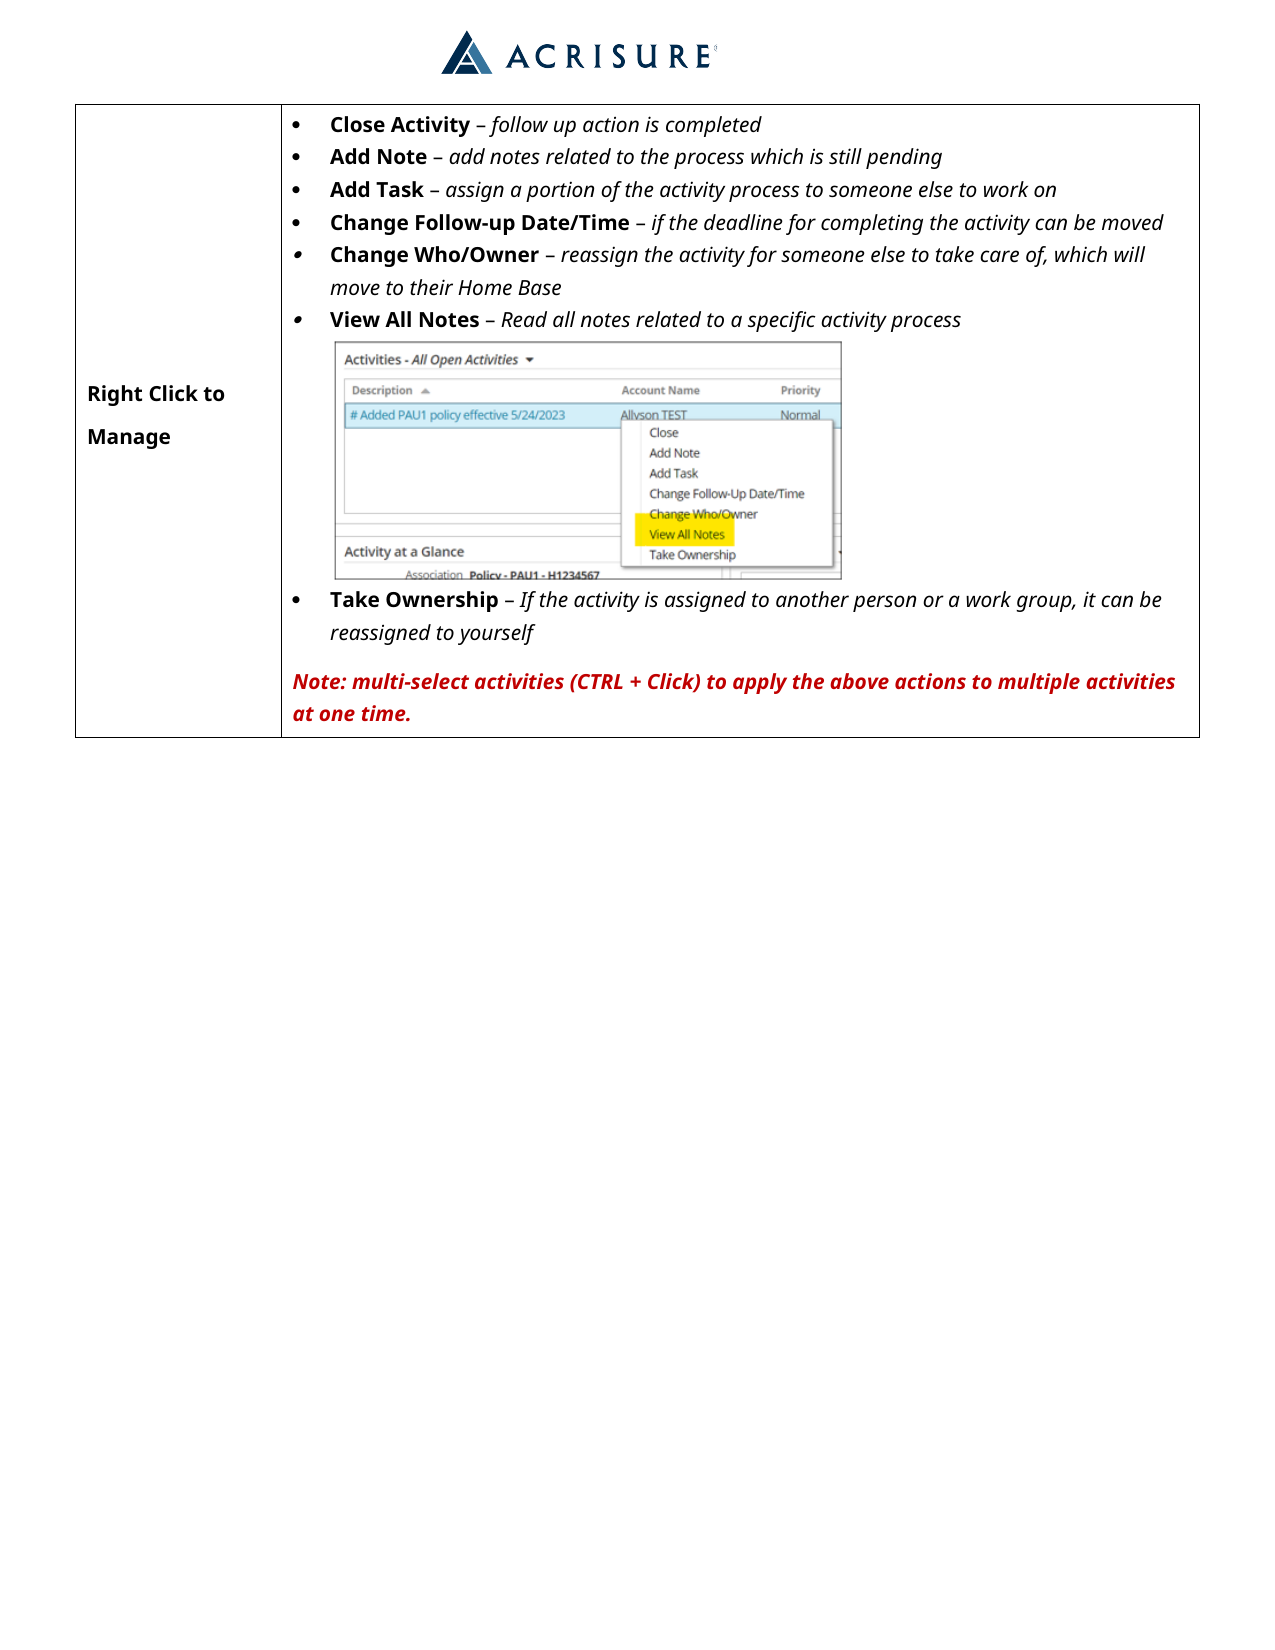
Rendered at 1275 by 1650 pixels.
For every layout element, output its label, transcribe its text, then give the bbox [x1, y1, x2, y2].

table_cell Close Activity – follow up action is completed Add Note – add notes related to the process which is still pending Add Task – assign a portion of the activity process to someone else to work on Change Follow-up Date/Time – if the deadline for completing the activity can be moved Change Who/Owner – reassign the activity for someone else to take care of, which will move to their Home Base View All Notes – Read all notes related to a specific activity process Take Ownership – If the activity is assigned to another person or a work group, it can be reassigned to yourself Note: multi-select activities (CTRL + Click) to apply the above actions to multiple activities at one time. [282, 105, 1199, 737]
picture [330, 338, 843, 582]
picture [439, 23, 718, 80]
table_cell Right Click to Manage [76, 105, 281, 737]
